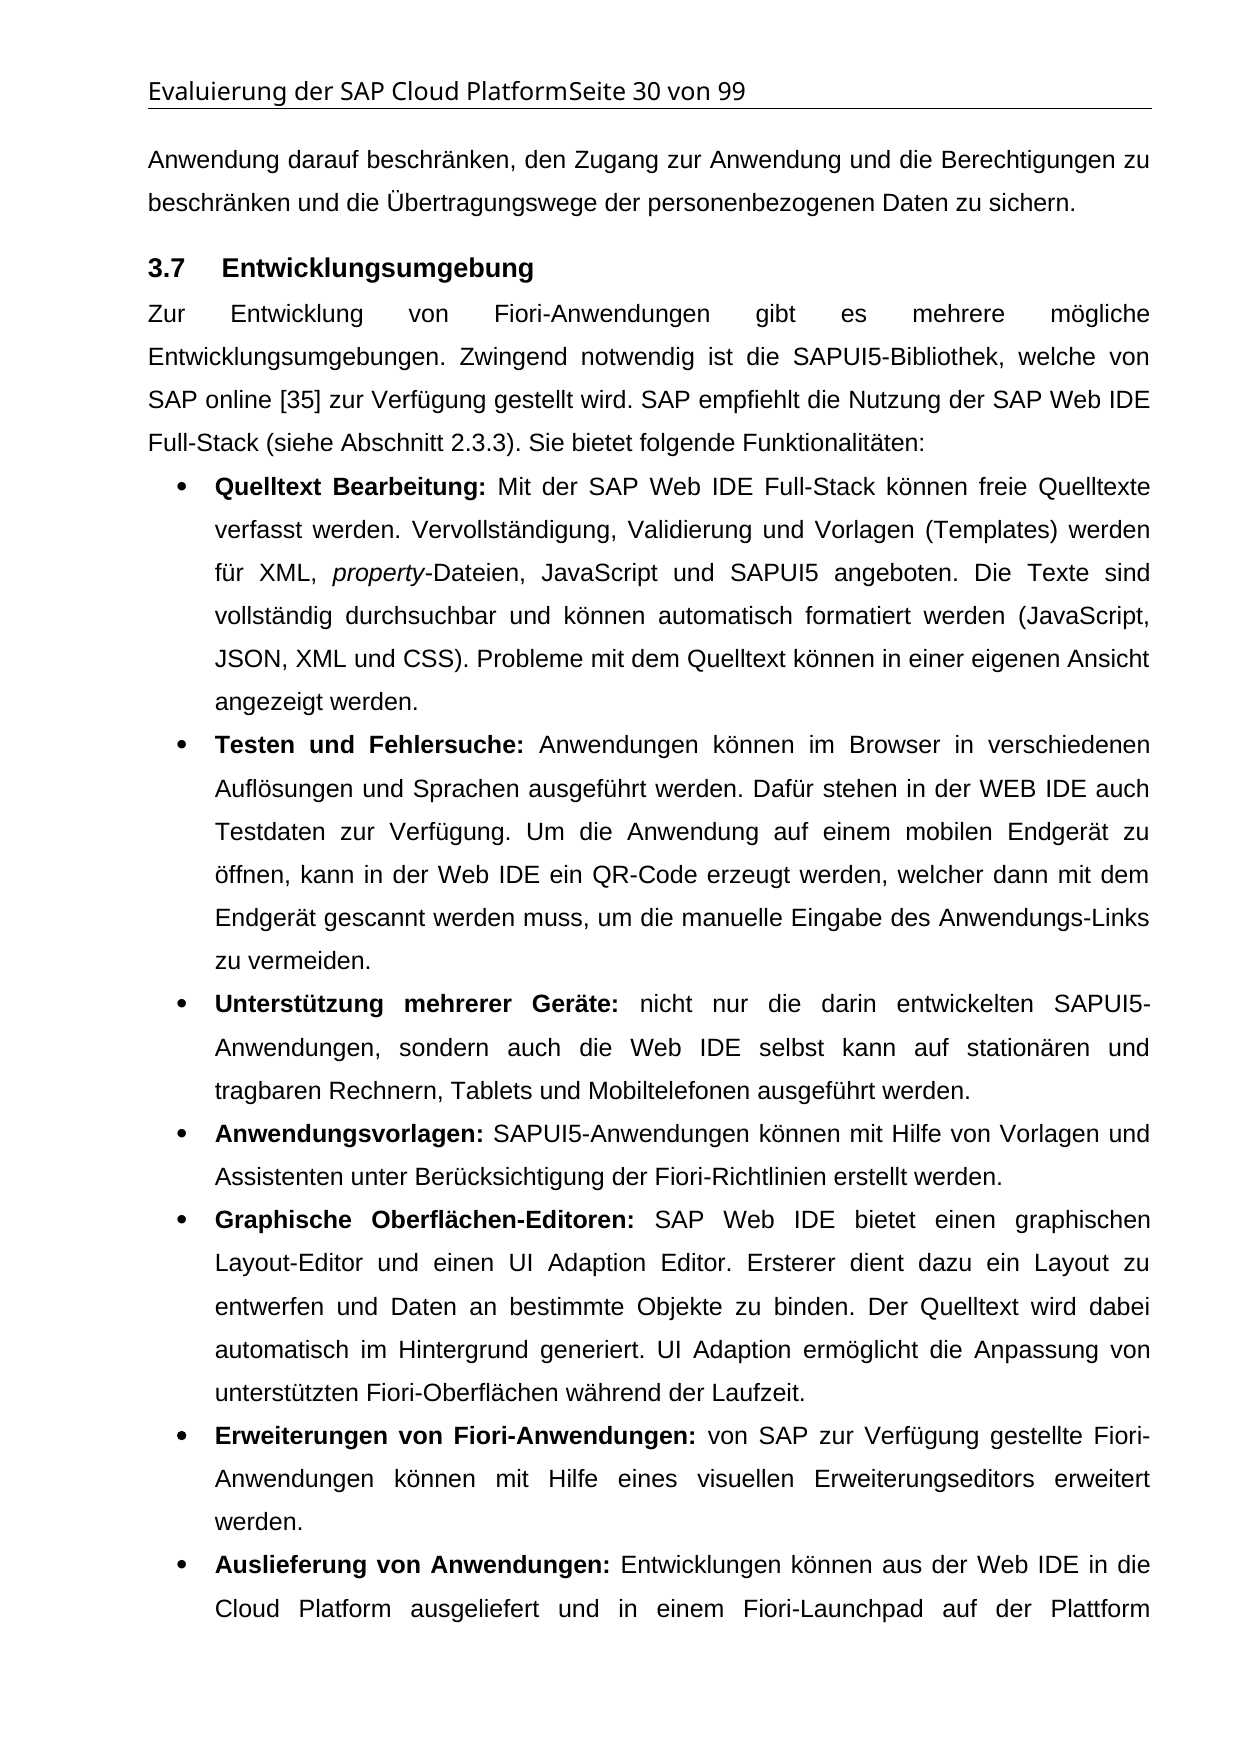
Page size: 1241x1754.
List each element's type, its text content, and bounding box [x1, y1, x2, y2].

text Zur Entwicklung von Fiori-Anwendungen gibt es mehrere mögliche Entwicklungsumgebungen. Zwingend notwendig ist die SAPUI5-Bibliothek, welche von SAP online zur Verfügung gestellt wird. SAP empfiehlt die Nutzung der SAP Web IDE Full-Stack (siehe Abschnitt 2.3.3). Sie bietet folgende Funktionalitäten: [148, 299, 1152, 457]
list Unterstützung mehrerer Geräte: nicht nur die darin entwickelten SAPUI5-Anwendungen, sondern auch die Web IDE selbst kann auf stationären und tragbaren Rechnern, Tablets und Mobiltelefonen ausgeführt werden. [177, 989, 1152, 1104]
list Erweiterungen von Fiori-Anwendungen: von SAP zur Verfügung gestellte Fiori-Anwendungen können mit Hilfe eines visuellen Erweiterungseditors erweitert werden. [177, 1421, 1152, 1536]
list Anwendungsvorlagen: SAPUI5-Anwendungen können mit Hilfe von Vorlagen und Assistenten unter Berücksichtigung der Fiori-Richtlinien erstellt werden. [177, 1119, 1152, 1191]
subtitle Entwicklungsumgebung [148, 252, 1152, 283]
list Quelltext Bearbeitung: Mit der SAP Web IDE Full-Stack können freie Quelltexte verfasst werden. Vervollständigung, Validierung und Vorlagen (Templates) werden für XML, property-Dateien, JavaScript und SAPUI5 angeboten. Die Texte sind vollständig durchsuchbar und können automatisch formatiert werden (JavaScript, JSON, XML und CSS). Probleme mit dem Quelltext können in einer eigenen Ansicht angezeigt werden. [177, 472, 1152, 716]
list Graphische Oberflächen-Editoren: SAP Web IDE bietet einen graphischen Layout-Editor und einen UI Adaption Editor. Ersterer dient dazu ein Layout zu entwerfen und Daten an bestimmte Objekte zu binden. Der Quelltext wird dabei automatisch im Hintergrund generiert. UI Adaption ermöglicht die Anpassung von unterstützten Fiori-Oberflächen während der Laufzeit. [177, 1205, 1152, 1406]
list Testen und Fehlersuche: Anwendungen können im Browser in verschiedenen Auflösungen und Sprachen ausgeführt werden. Dafür stehen in der WEB IDE auch Testdaten zur Verfügung. Um die Anwendung auf einem mobilen Endgerät zu öffnen, kann in der Web IDE ein QR-Code erzeugt werden, welcher dann mit dem Endgerät gescannt werden muss, um die manuelle Eingabe des Anwendungs-Links zu vermeiden. [177, 730, 1152, 975]
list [177, 1550, 1152, 1622]
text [148, 145, 1152, 217]
